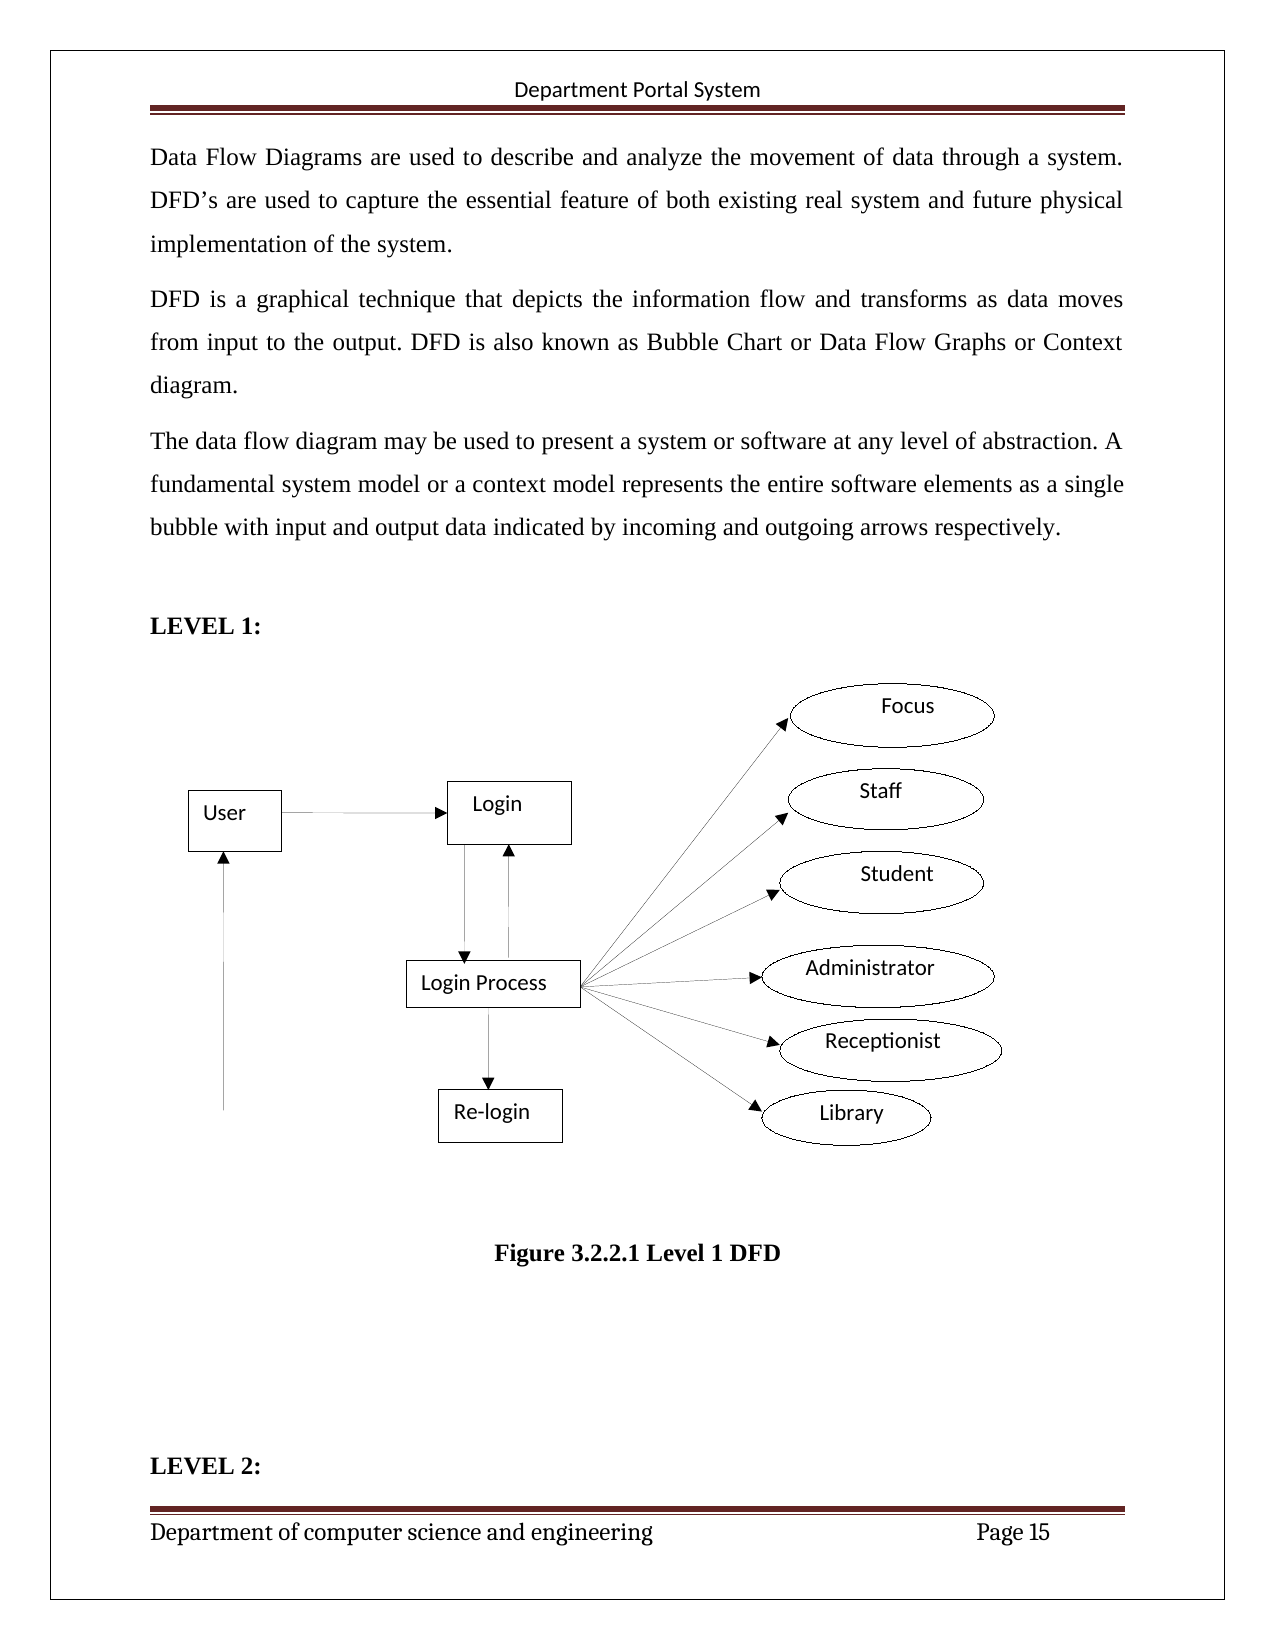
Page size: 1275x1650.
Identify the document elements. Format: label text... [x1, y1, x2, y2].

text DFD is a graphical technique that depicts the information flow and transforms as data moves from input to the output. DFD is also known as Bubble Chart or Data Flow Graphs or Context diagram. [150, 284, 1125, 399]
text Data Flow Diagrams are used to describe and analyze the movement of data through a system. DFD’s are used to capture the essential feature of both existing real system and future physical implementation of the system. [150, 142, 1125, 257]
text Figure 3.2.2.1 Level 1 DFD [150, 1238, 1125, 1266]
text LEVEL 2: [150, 1451, 1125, 1480]
subtitle LEVEL 1: [150, 611, 1125, 640]
text The data flow diagram may be used to present a system or software at any level of abstraction. A fundamental system model or a context model represents the entire software elements as a single bubble with input and output data indicated by incoming and outgoing arrows respectively. [150, 426, 1125, 541]
